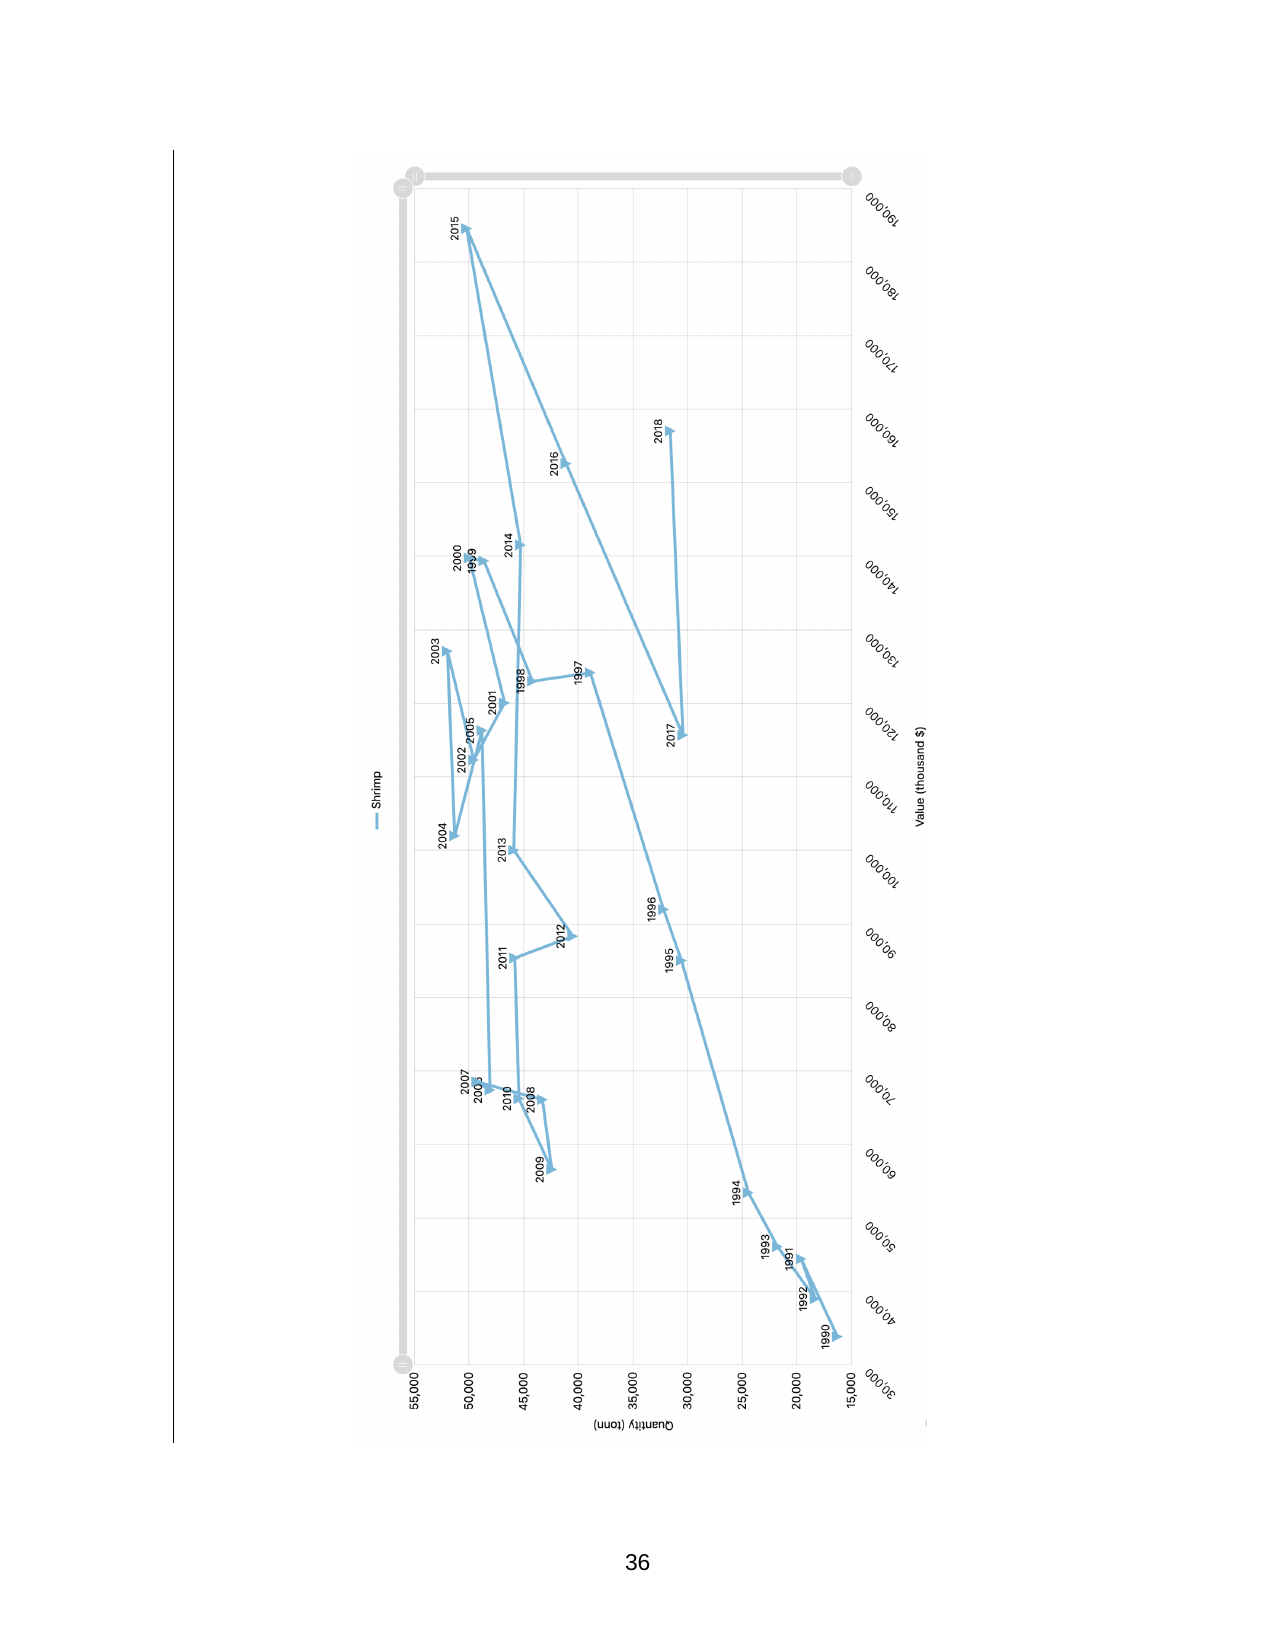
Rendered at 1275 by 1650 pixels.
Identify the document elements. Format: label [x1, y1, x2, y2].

picture [353, 156, 927, 1443]
